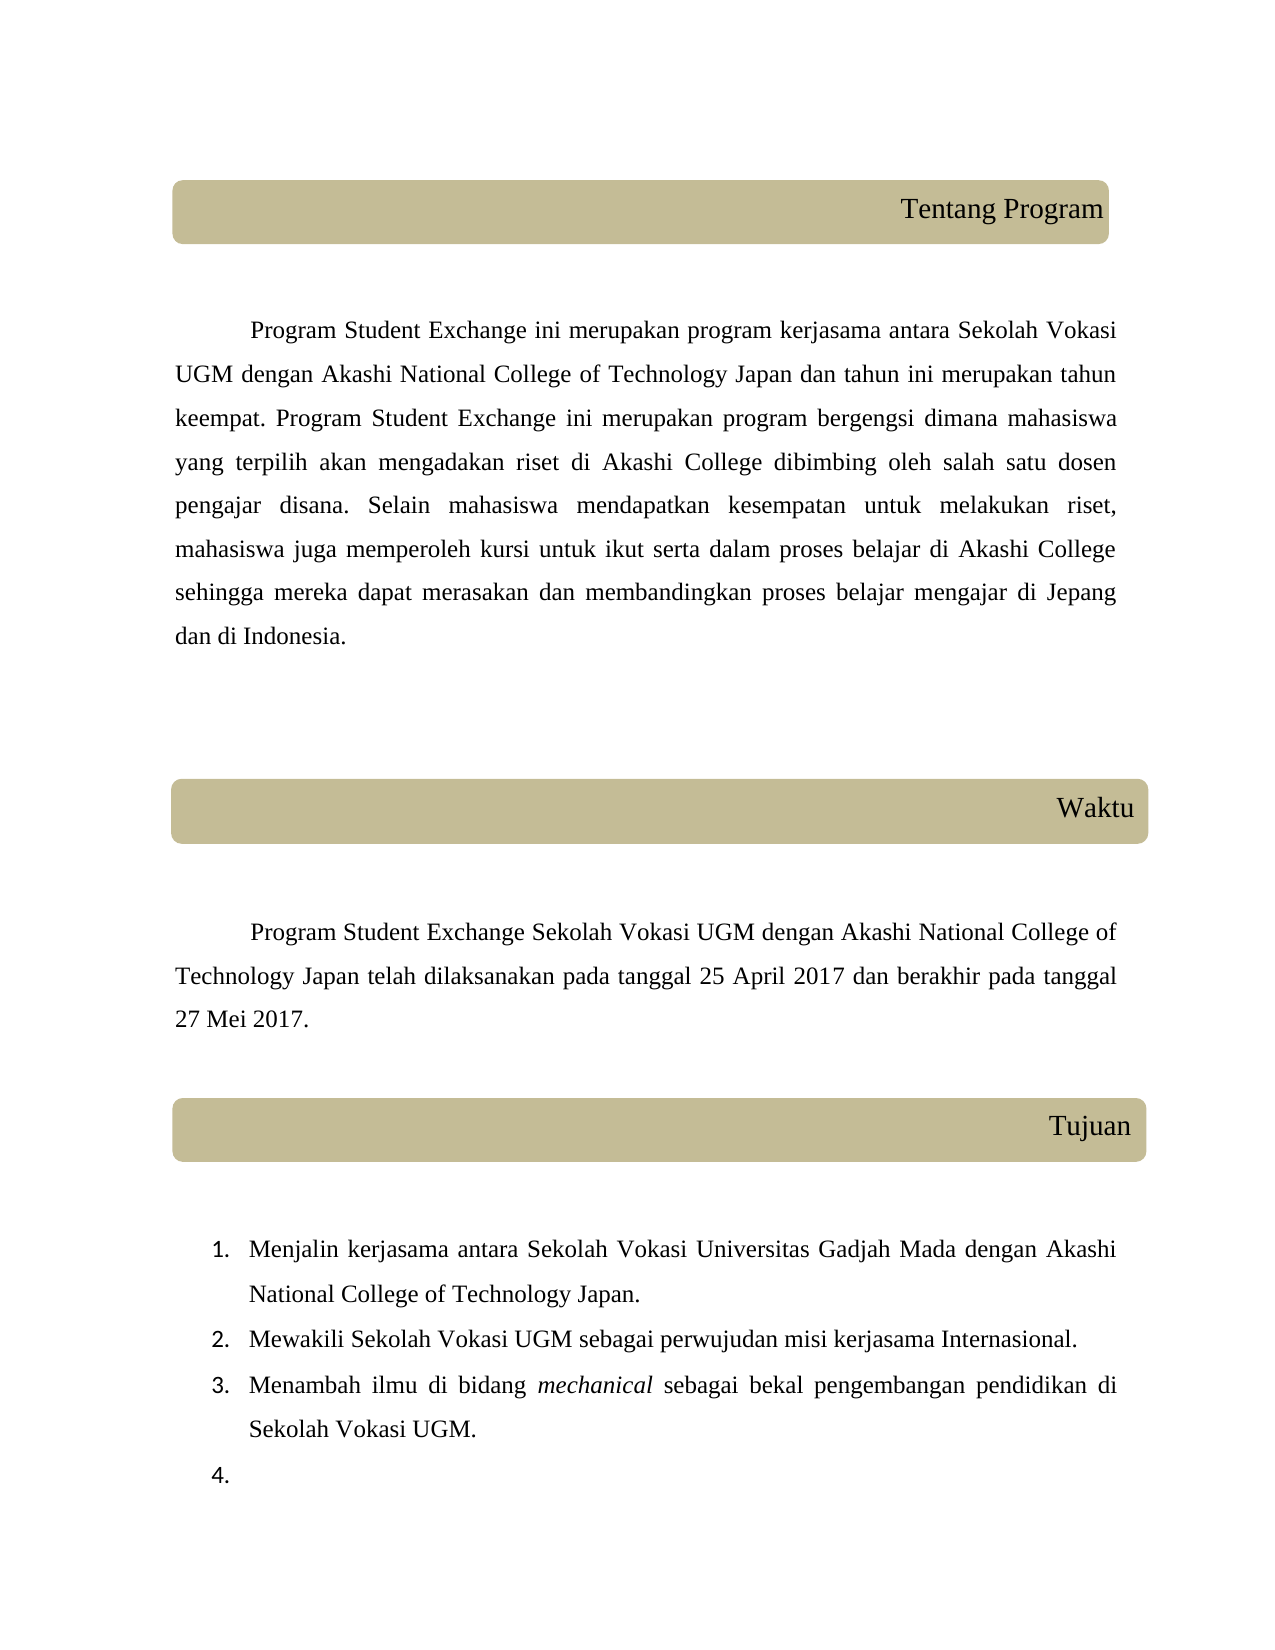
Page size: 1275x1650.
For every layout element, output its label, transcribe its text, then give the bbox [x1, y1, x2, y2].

list Menambah ilmu di bidang mechanical sebagai bekal pengembangan pendidikan di Sekolah Vokasi UGM. [211, 1369, 1118, 1443]
text Program Student Exchange Sekolah Vokasi UGM dengan Akashi National College of Technology Japan telah dilaksanakan pada tanggal 25 April 2017 dan berakhir pada tanggal 27 Mei 2017. [175, 917, 1118, 1033]
text Program Student Exchange ini merupakan program kerjasama antara Sekolah Vokasi UGM dengan Akashi National College of Technology Japan dan tahun ini merupakan tahun keempat. Program Student Exchange ini merupakan program bergengsi dimana mahasiswa yang terpilih akan mengadakan riset di Akashi College dibimbing oleh salah satu dosen pengajar disana. Selain mahasiswa mendapatkan kesempatan untuk melakukan riset, mahasiswa juga memperoleh kursi untuk ikut serta dalam proses belajar di Akashi College sehingga mereka dapat merasakan dan membandingkan proses belajar mengajar di Jepang dan di Indonesia. [175, 316, 1118, 650]
list Menjalin kerjasama antara Sekolah Vokasi Universitas Gadjah Mada dengan Akashi National College of Technology Japan. [211, 1233, 1118, 1307]
list Mewakili Sekolah Vokasi UGM sebagai perwujudan misi kerjasama Internasional. [211, 1323, 1118, 1354]
